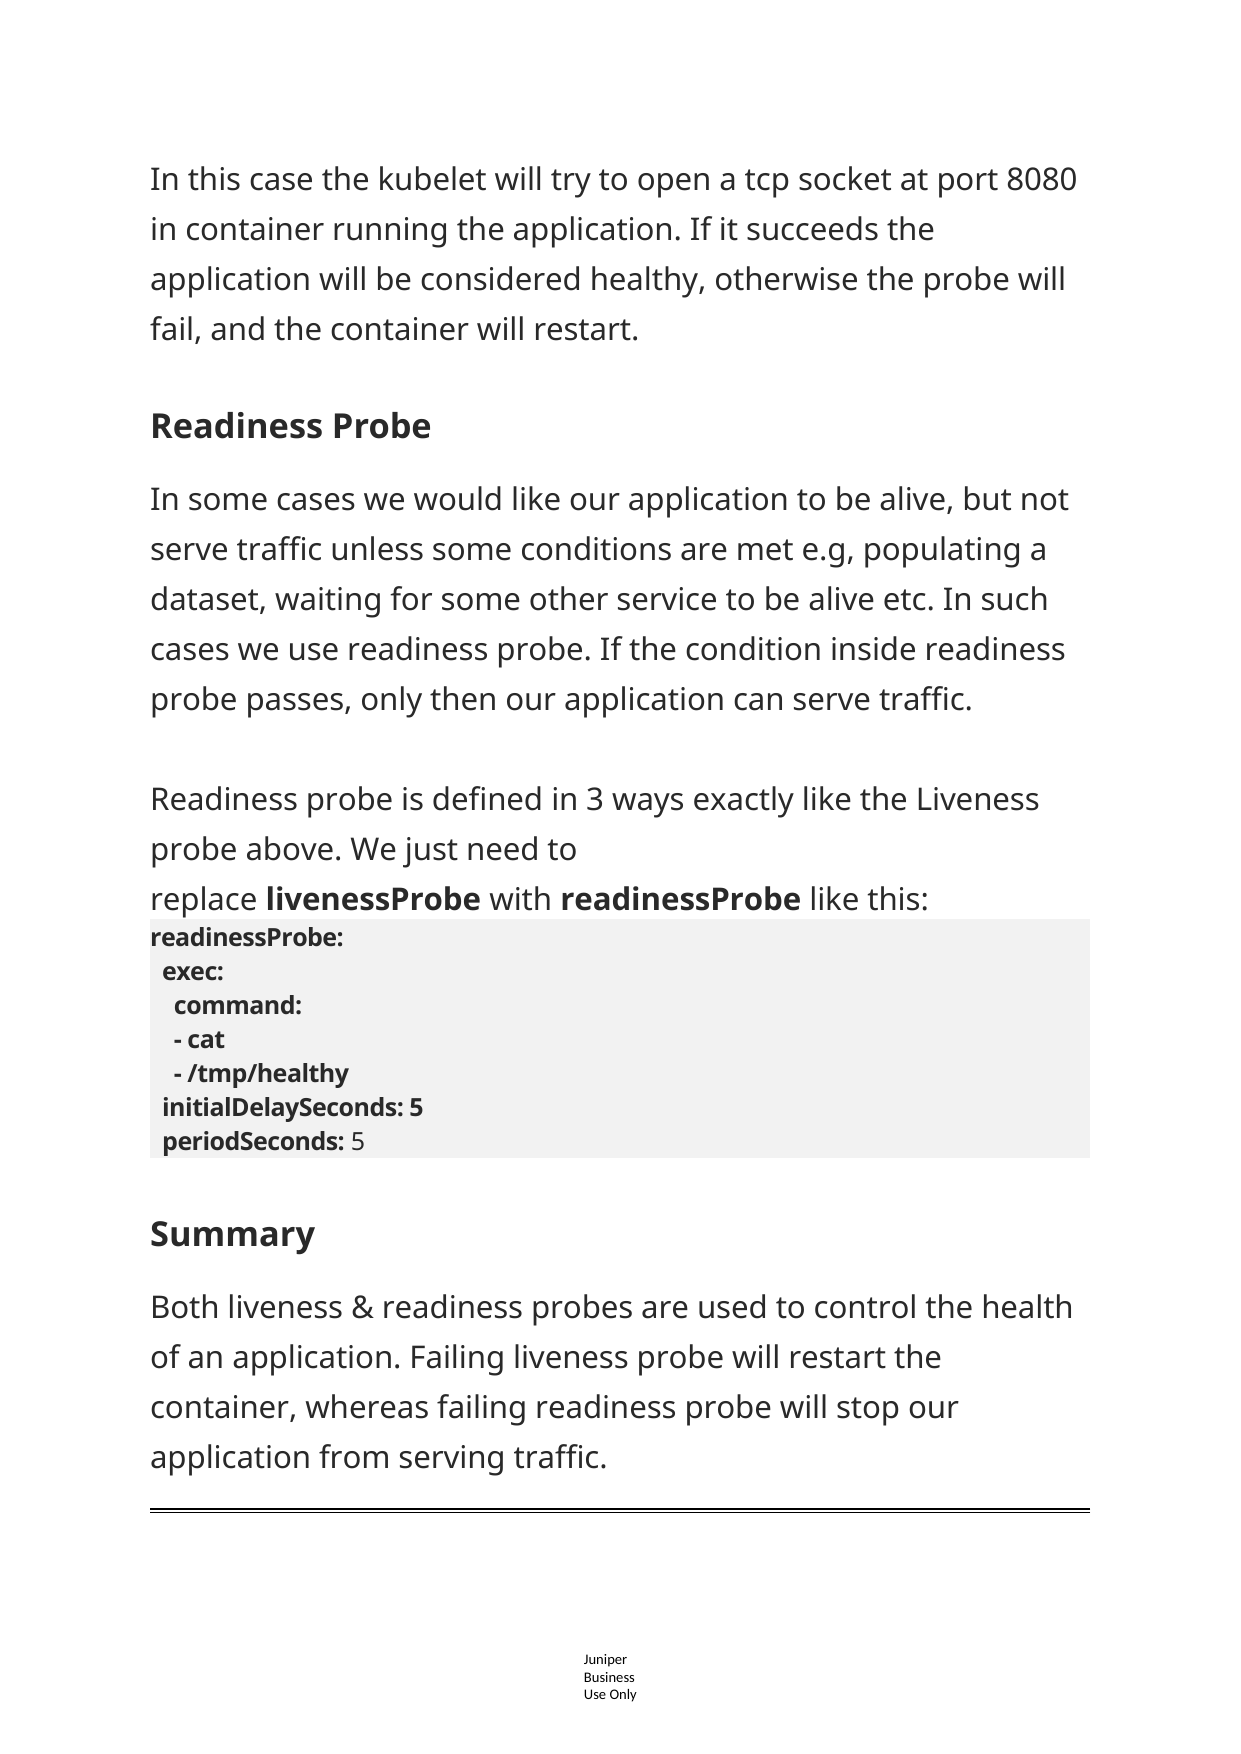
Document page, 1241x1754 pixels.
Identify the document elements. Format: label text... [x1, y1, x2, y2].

text In this case the kubelet will try to open a tcp socket at port 8080 in container running the application. If it succeeds the application will be considered healthy, otherwise the probe will fail, and the container will restart. [150, 150, 1090, 350]
subtitle Summary [150, 1209, 1090, 1256]
text Readiness probe is defined in 3 ways exactly like the Liveness probe above. We just need to replace livenessProbe with readinessProbe like this: [150, 769, 1090, 919]
text Both liveness & readiness probes are used to control the health of an application. Failing liveness probe will restart the container, whereas failing readiness probe will stop our application from serving traffic. [150, 1278, 1090, 1478]
subtitle Readiness Probe [150, 401, 1090, 448]
text In some cases we would like our application to be alive, but not serve traffic unless some conditions are met e.g, populating a dataset, waiting for some other service to be alive etc. In such cases we use readiness probe. If the condition inside readiness probe passes, only then our application can serve traffic. [150, 469, 1090, 719]
text readinessProbe: exec: command: - cat - /tmp/healthy initialDelaySeconds: 5 periodSeconds: 5 [150, 919, 1090, 1158]
